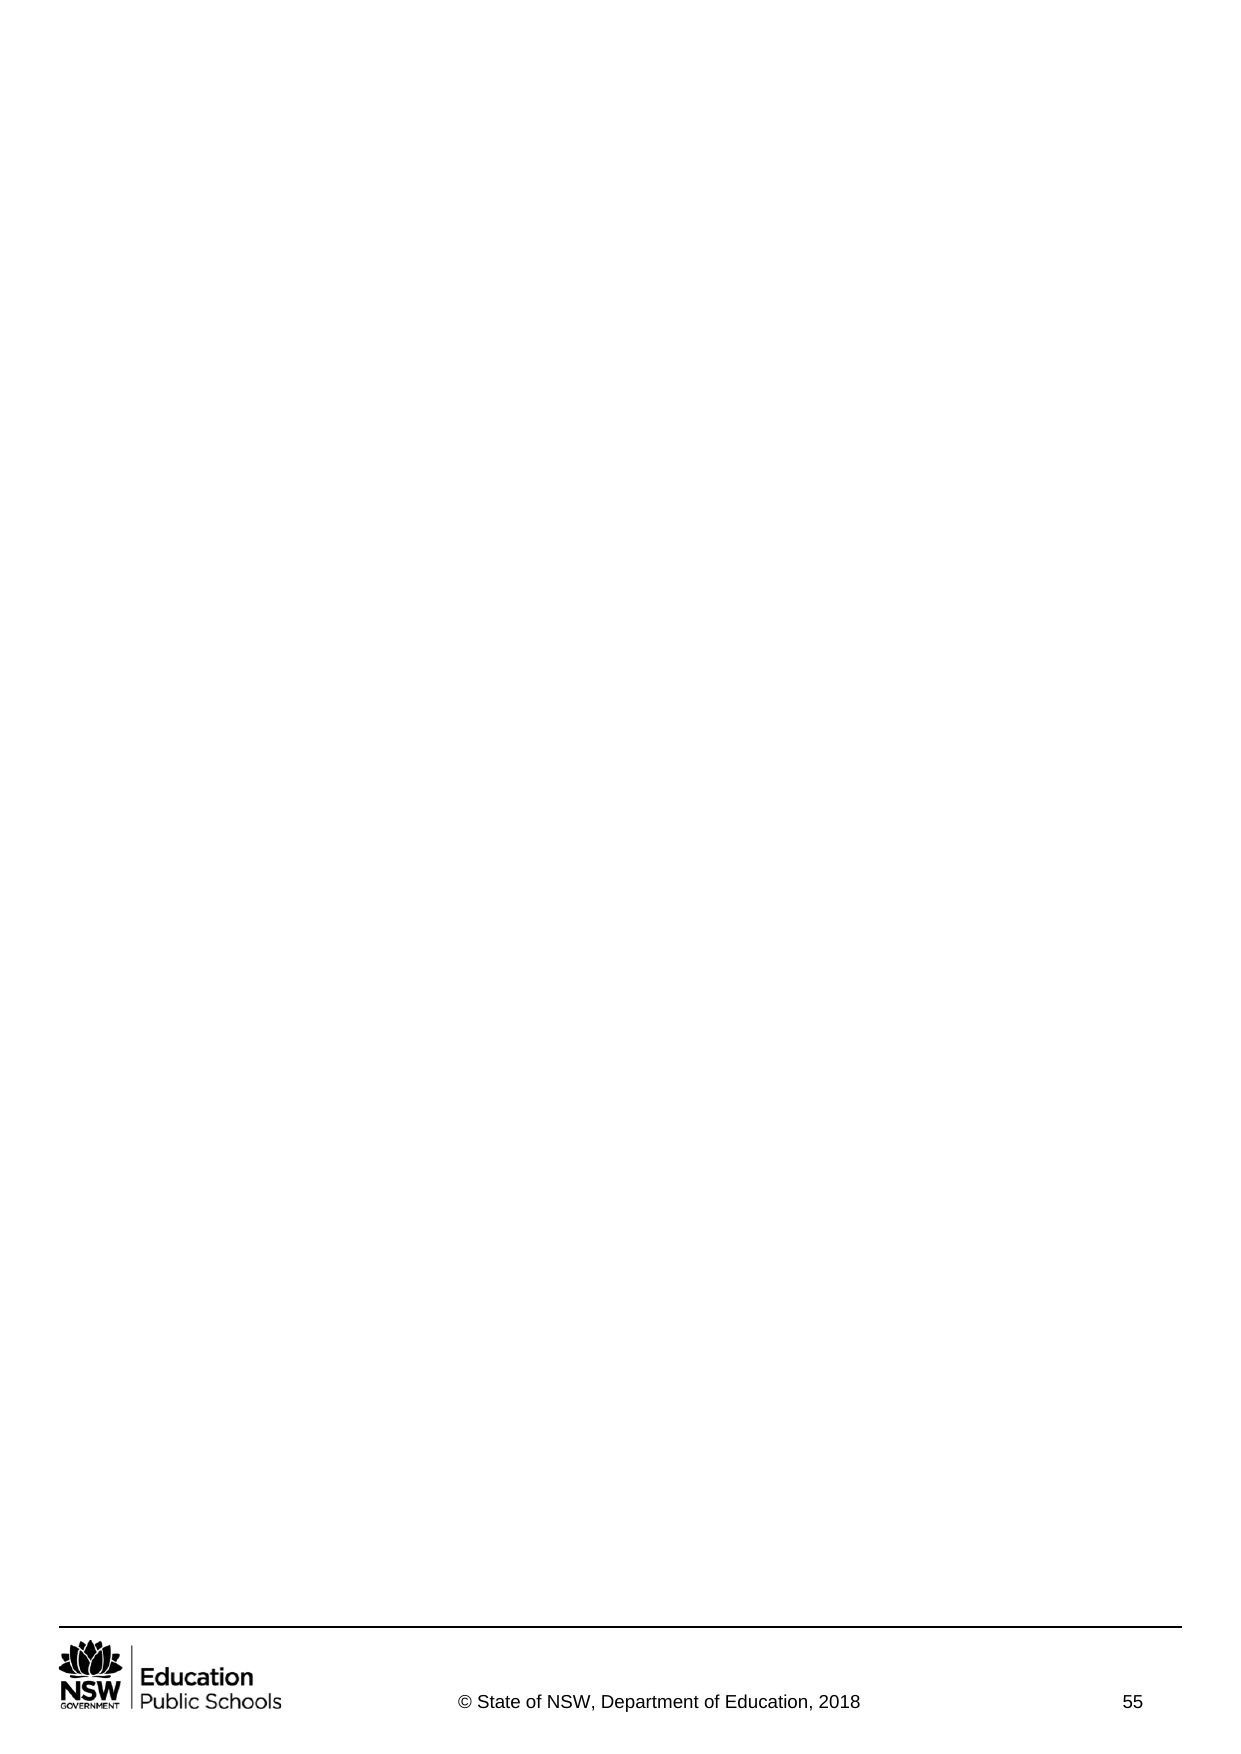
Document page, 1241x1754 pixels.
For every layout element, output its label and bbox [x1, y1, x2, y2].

picture [58, 1640, 282, 1709]
